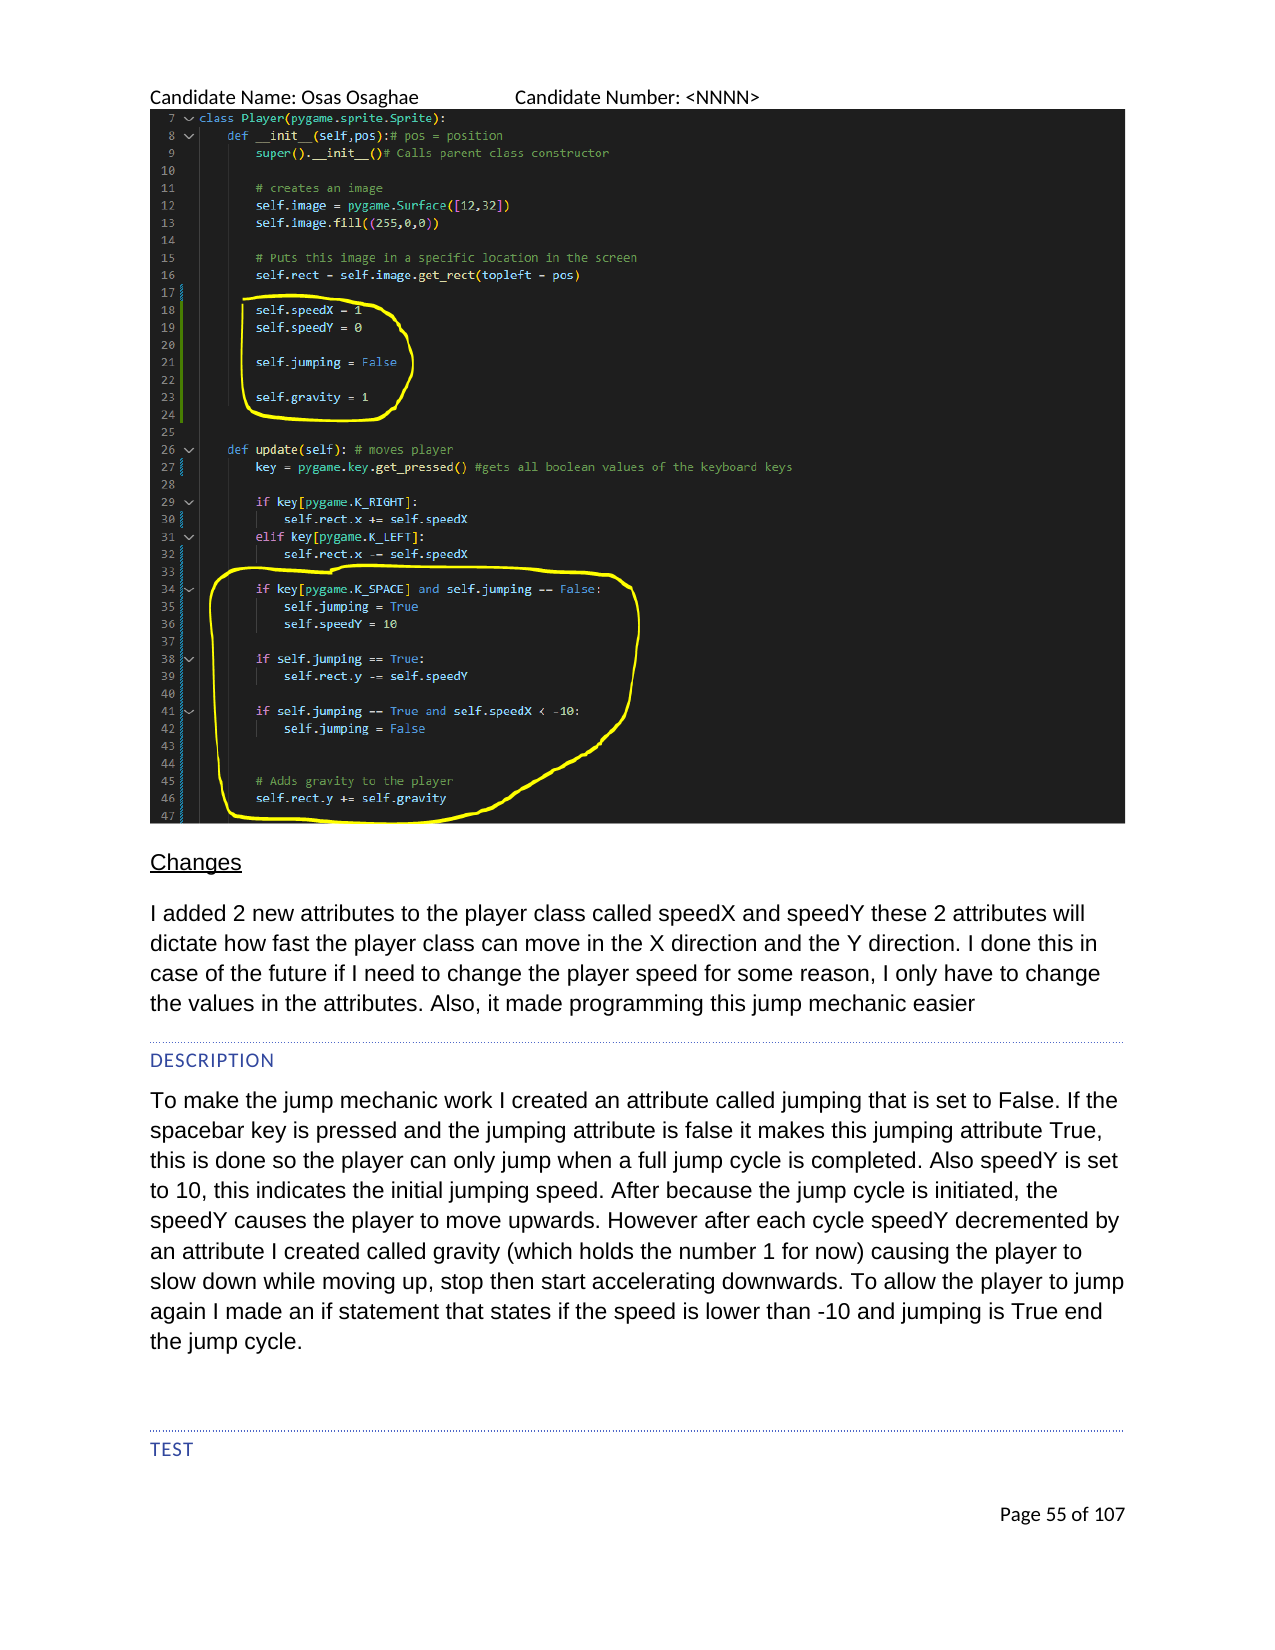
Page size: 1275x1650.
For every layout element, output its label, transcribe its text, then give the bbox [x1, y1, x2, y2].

text Changes [150, 849, 1125, 875]
text To make the jump mechanic work I created an attribute called jumping that is set to False. If the spacebar key is pressed and the jumping attribute is false it makes this jumping attribute True, this is done so the player can only jump when a full jump cycle is completed. Also speedY is set to 10, this indicates the initial jumping speed. After because the jump cycle is initiated, the speedY causes the player to move upwards. However after each cycle speedY decremented by an attribute I created called gravity (which holds the number 1 for now) causing the player to slow down while moving up, stop then start accelerating downwards. To allow the player to jump again I made an if statement that states if the speed is lower than -10 and jumping is True end the jump cycle. [150, 1087, 1125, 1355]
picture [150, 109, 1125, 824]
subtitle Description [150, 1041, 1125, 1072]
subtitle Test [150, 1430, 1125, 1462]
text I added 2 new attributes to the player class called speedX and speedY these 2 attributes will dictate how fast the player class can move in the X direction and the Y direction. I done this in case of the future if I need to change the player speed for some reason, I only have to change the values in the attributes. Also, it made programming this jump mechanic easier [150, 900, 1125, 1017]
